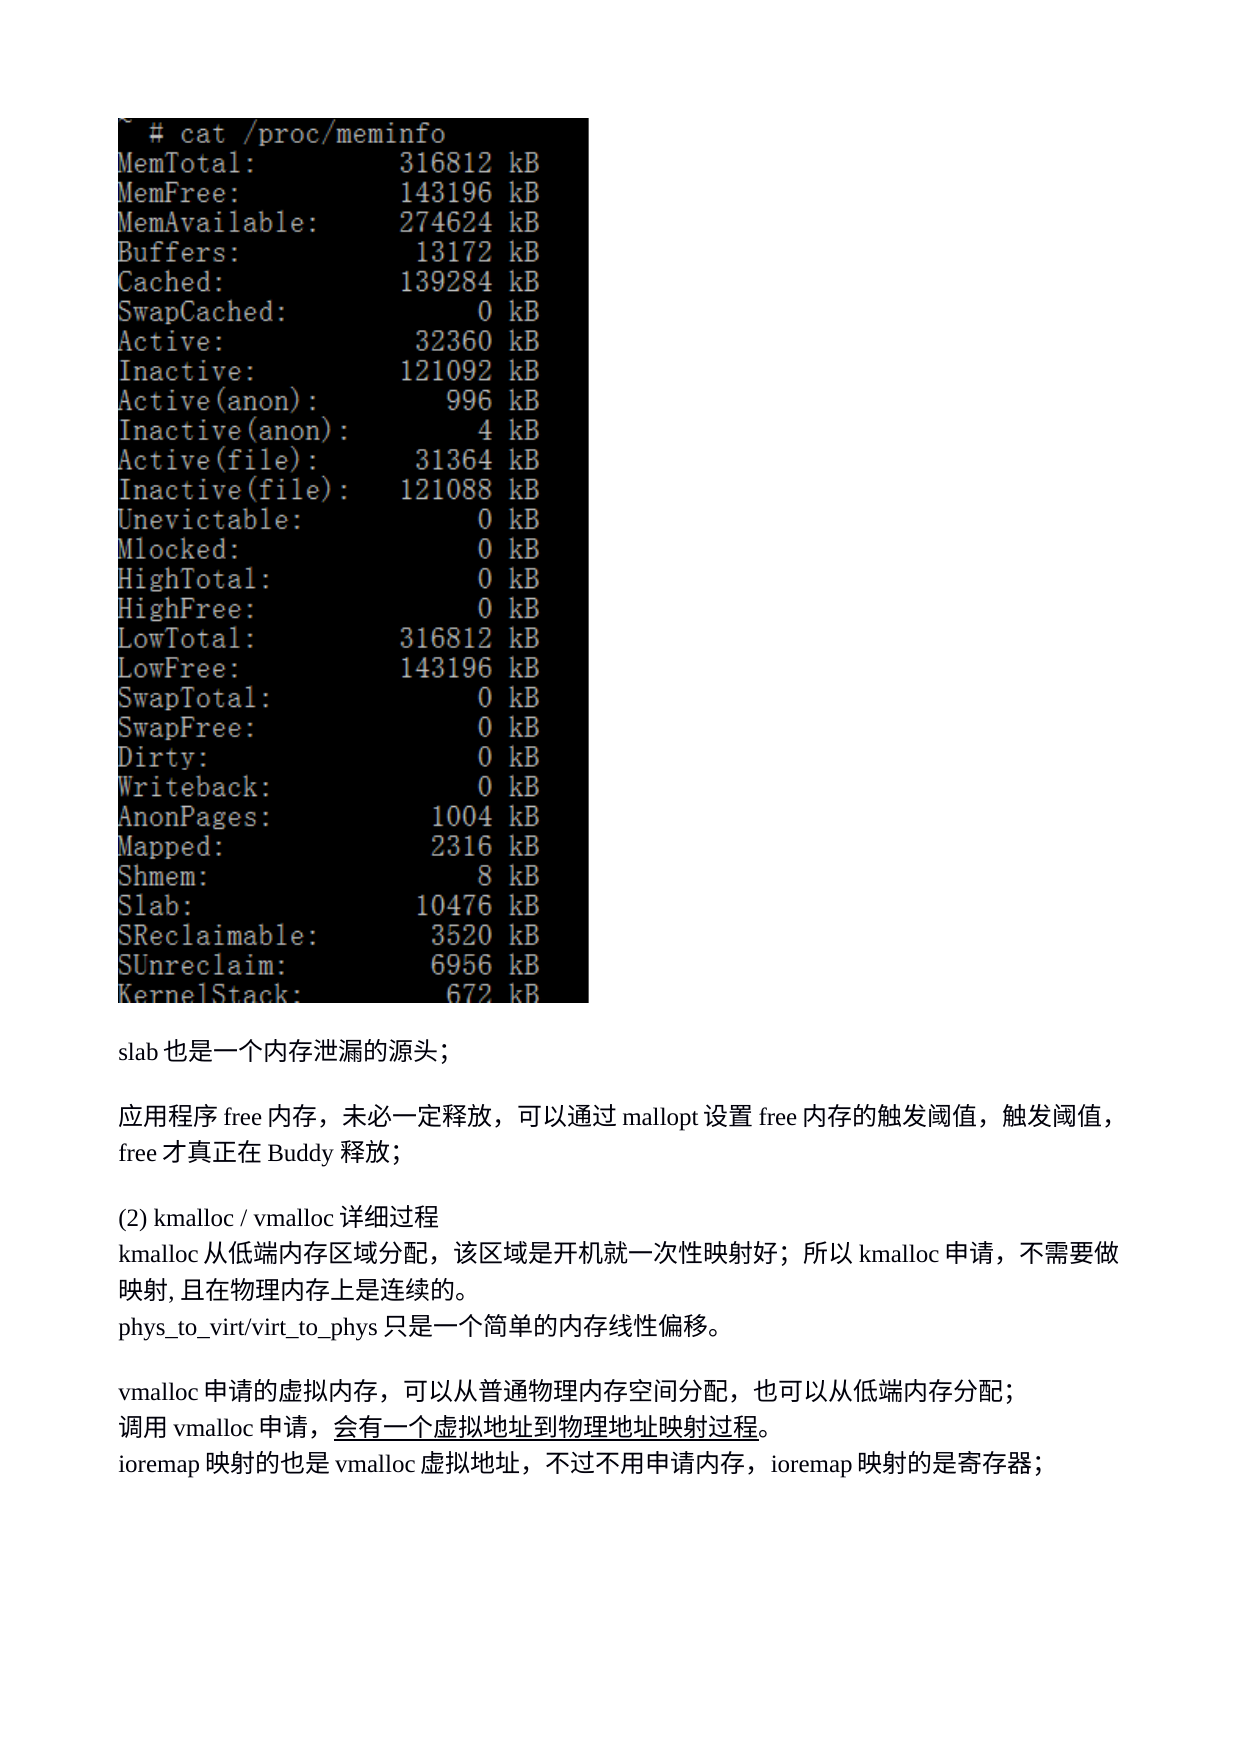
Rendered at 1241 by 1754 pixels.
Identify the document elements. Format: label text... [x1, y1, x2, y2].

text 调用vmalloc申请，会有一个虚拟地址到物理地址映射过程。 [118, 1408, 1122, 1444]
text kmalloc从低端内存区域分配，该区域是开机就一次性映射好；所以kmalloc申请，不需要做映射, 且在物理内存上是连续的。 [118, 1234, 1122, 1306]
text 应用程序free内存，未必一定释放，可以通过mallopt设置free内存的触发阈值，触发阈值，free才真正在Buddy 释放； [118, 1096, 1122, 1169]
text vmalloc申请的虚拟内存，可以从普通物理内存空间分配，也可以从低端内存分配； [118, 1371, 1122, 1408]
text phys_to_virt/virt_to_phys只是一个简单的内存线性偏移。 [118, 1306, 1122, 1343]
text ioremap映射的也是vmalloc虚拟地址，不过不用申请内存，ioremap映射的是寄存器； [118, 1444, 1122, 1480]
text slab也是一个内存泄漏的源头； [118, 1031, 1122, 1068]
text (2) kmalloc / vmalloc详细过程 [118, 1198, 1122, 1234]
picture [118, 118, 589, 1003]
